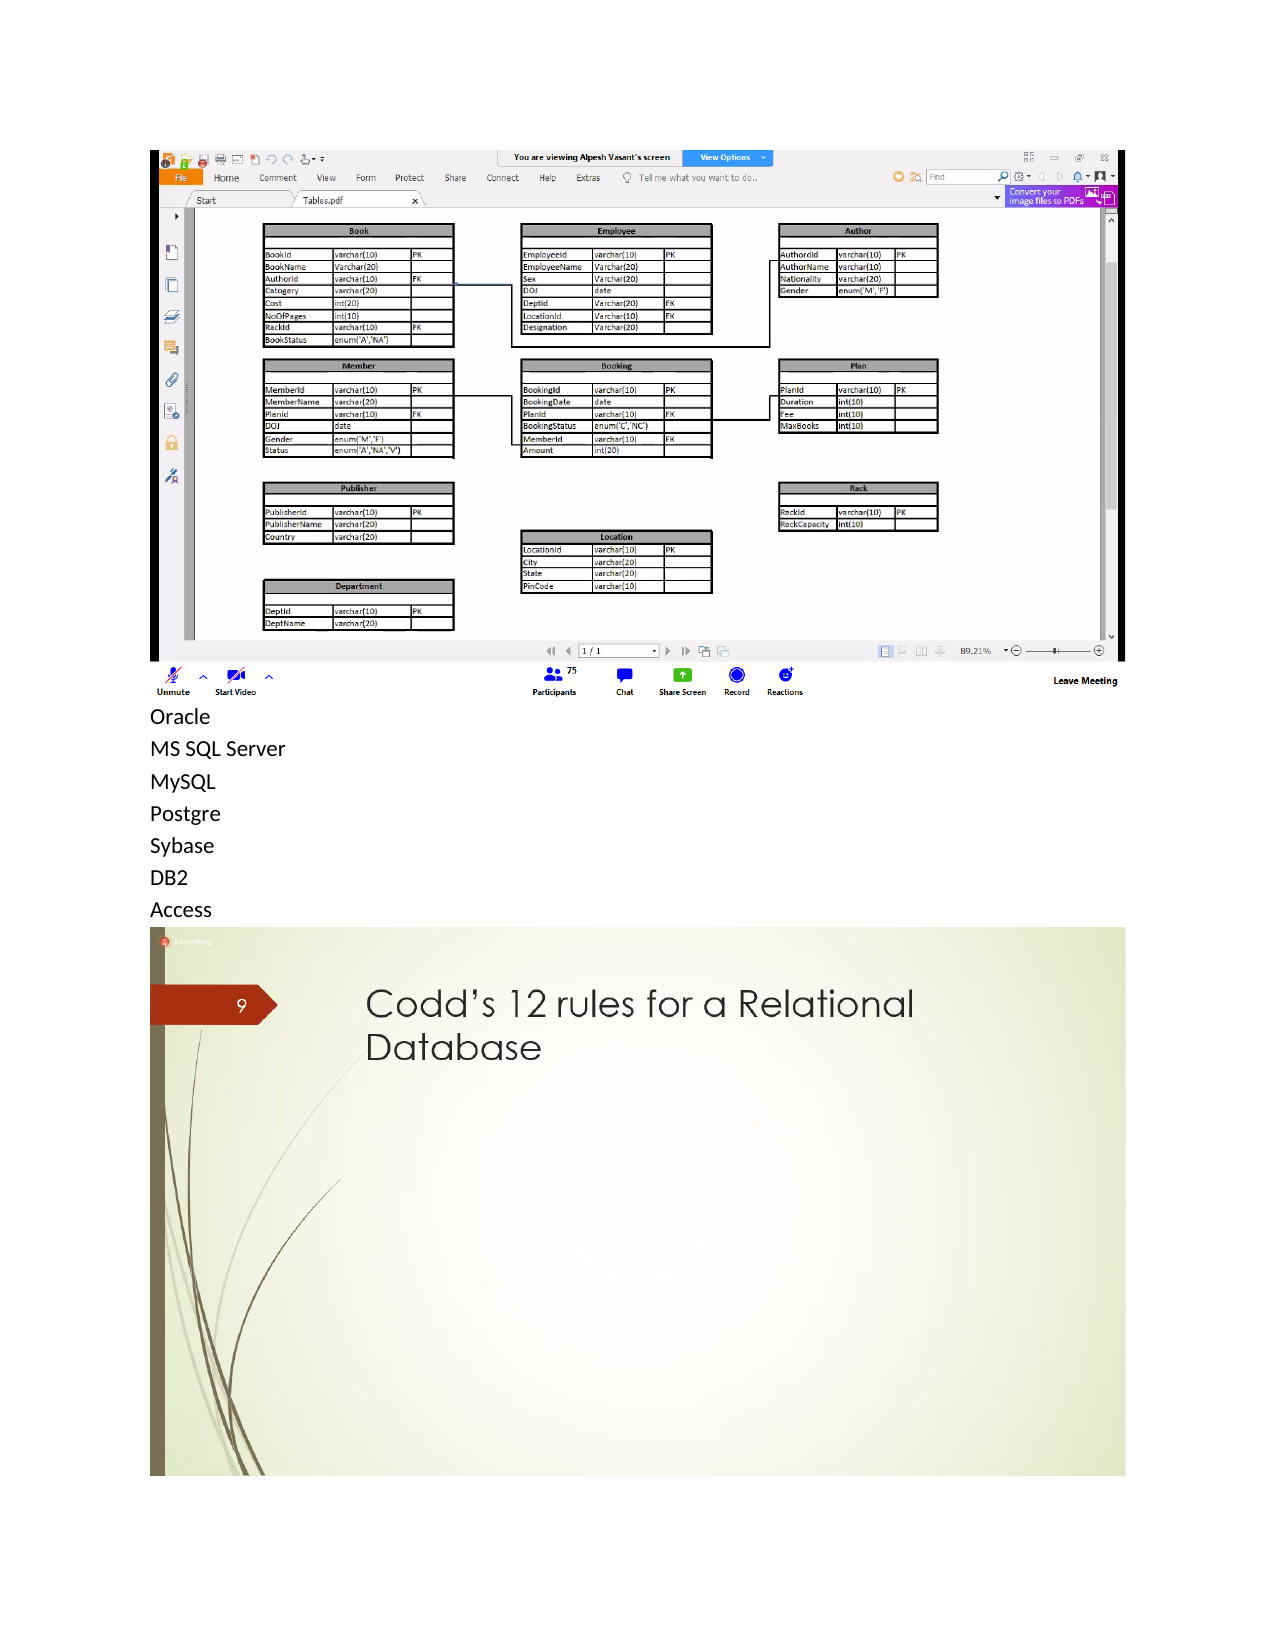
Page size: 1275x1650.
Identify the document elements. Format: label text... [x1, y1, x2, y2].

picture [150, 150, 1125, 699]
text Oracle MS SQL Server MySQL Postgre Sybase DB2 Access [150, 699, 1125, 927]
picture [150, 927, 1125, 1476]
